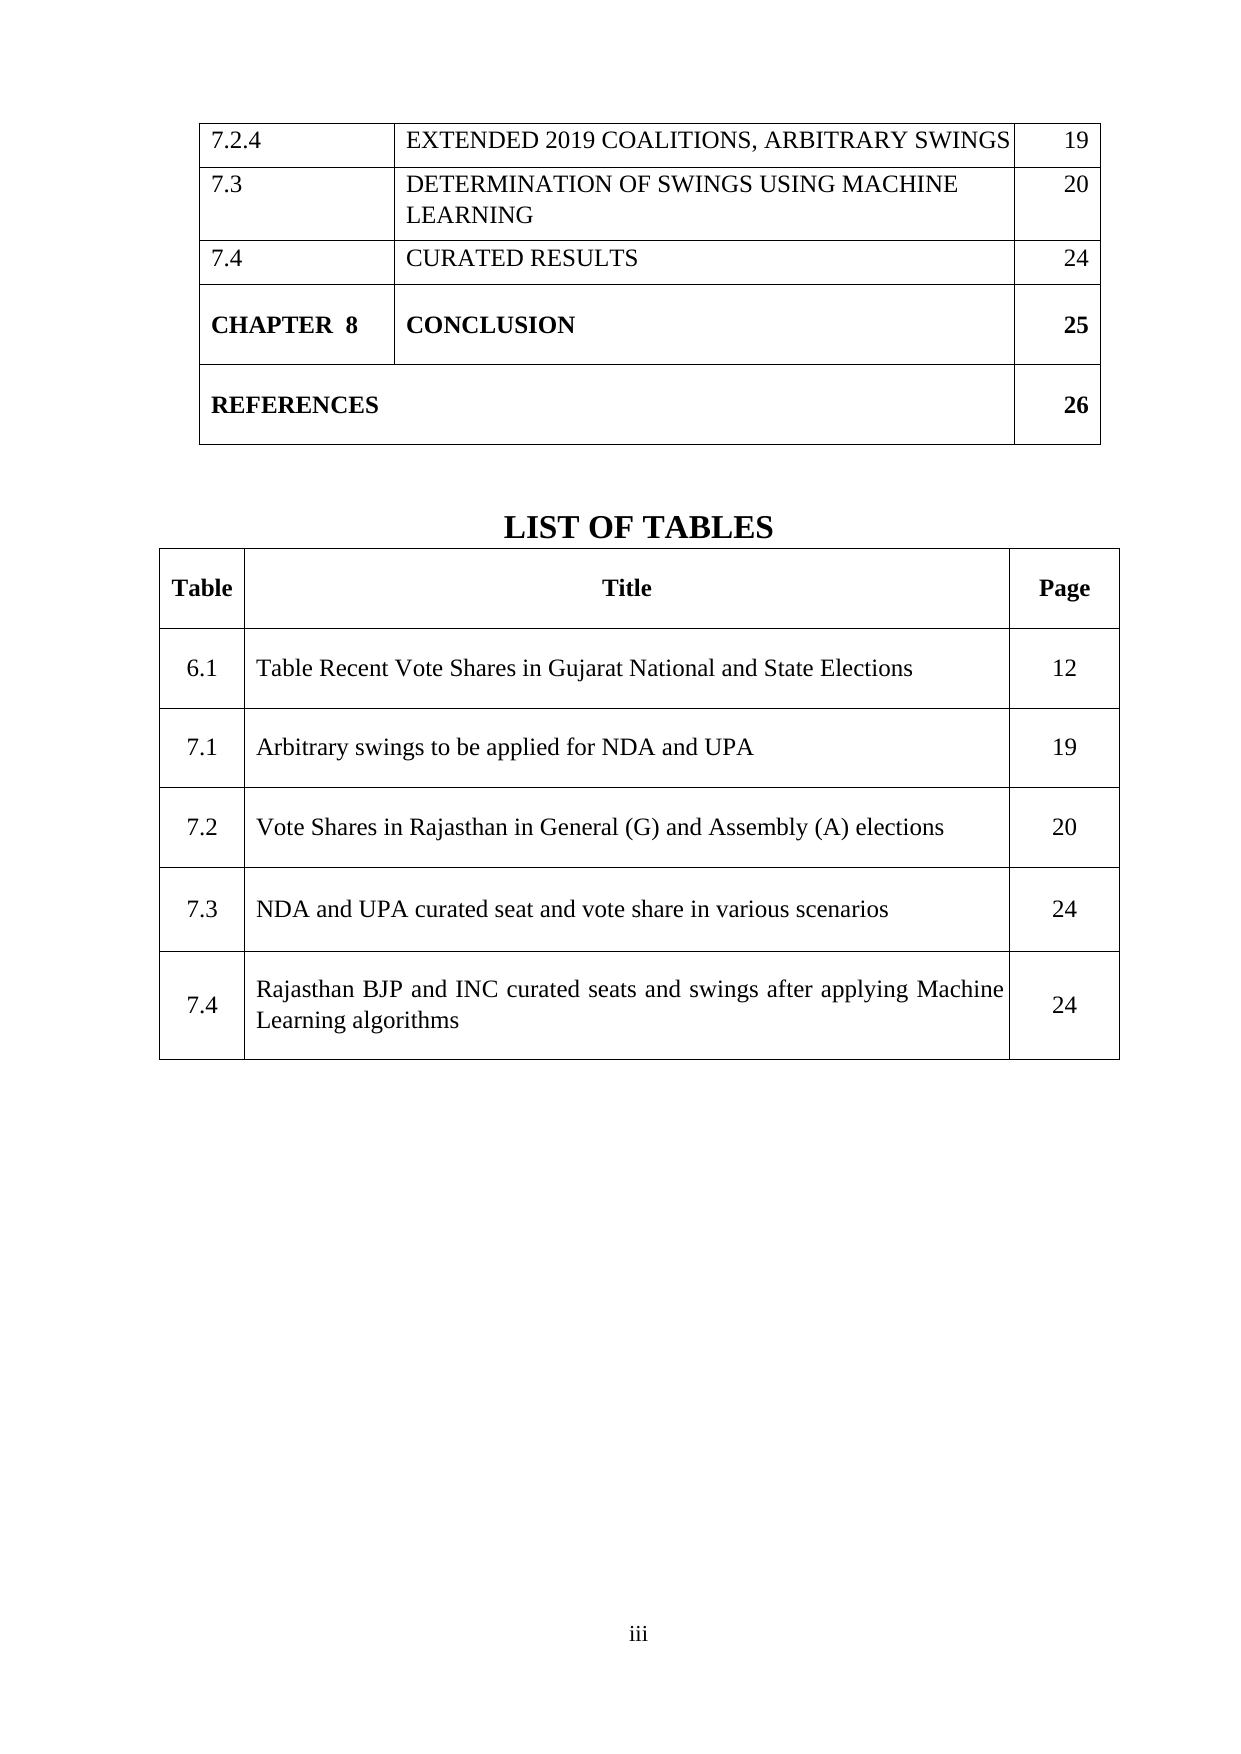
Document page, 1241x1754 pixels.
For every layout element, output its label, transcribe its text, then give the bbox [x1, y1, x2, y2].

table_header Page [1010, 549, 1119, 628]
table_cell Table Recent Vote Shares in Gujarat National and State Elections [245, 629, 1009, 708]
table_cell 7.4 [200, 241, 394, 284]
table_cell CHAPTER 8 [200, 285, 394, 364]
table_cell 12 [1010, 629, 1119, 708]
table_cell 26 [1015, 365, 1100, 444]
table_cell 19 [1010, 709, 1119, 787]
table_cell 7.3 [160, 868, 244, 951]
table_cell DETERMINATION OF SWINGS USING MACHINE LEARNING [395, 168, 1014, 240]
table_cell Arbitrary swings to be applied for NDA and UPA [245, 709, 1009, 787]
subtitle LIST OF TABLES [187, 507, 1090, 546]
table_cell 24 [1010, 952, 1119, 1059]
table_cell NDA and UPA curated seat and vote share in various scenarios [245, 868, 1009, 951]
table_cell 24 [1010, 868, 1119, 951]
table_cell CURATED RESULTS [395, 241, 1014, 284]
table_cell 19 [1015, 124, 1100, 167]
table_cell Rajasthan BJP and INC curated seats and swings after applying Machine Learning algorithms [245, 952, 1009, 1059]
table_cell 20 [1015, 168, 1100, 240]
table_cell CONCLUSION [395, 285, 1014, 364]
table_cell Vote Shares in Rajasthan in General (G) and Assembly (A) elections [245, 788, 1009, 867]
table_cell [395, 365, 1014, 444]
table_cell 7.2 [160, 788, 244, 867]
table_cell 25 [1015, 285, 1100, 364]
table_header Title [245, 549, 1009, 628]
table_cell 7.1 [160, 709, 244, 787]
table_cell 20 [1010, 788, 1119, 867]
table_cell REFERENCES [200, 365, 395, 444]
table_header Table [160, 549, 244, 628]
table_cell EXTENDED 2019 COALITIONS, ARBITRARY SWINGS [395, 124, 1014, 167]
table_cell 7.3 [200, 168, 394, 240]
table_cell 6.1 [160, 629, 244, 708]
table_cell 7.2.4 [200, 124, 394, 167]
table_cell 24 [1015, 241, 1100, 284]
table_cell 7.4 [160, 952, 244, 1059]
